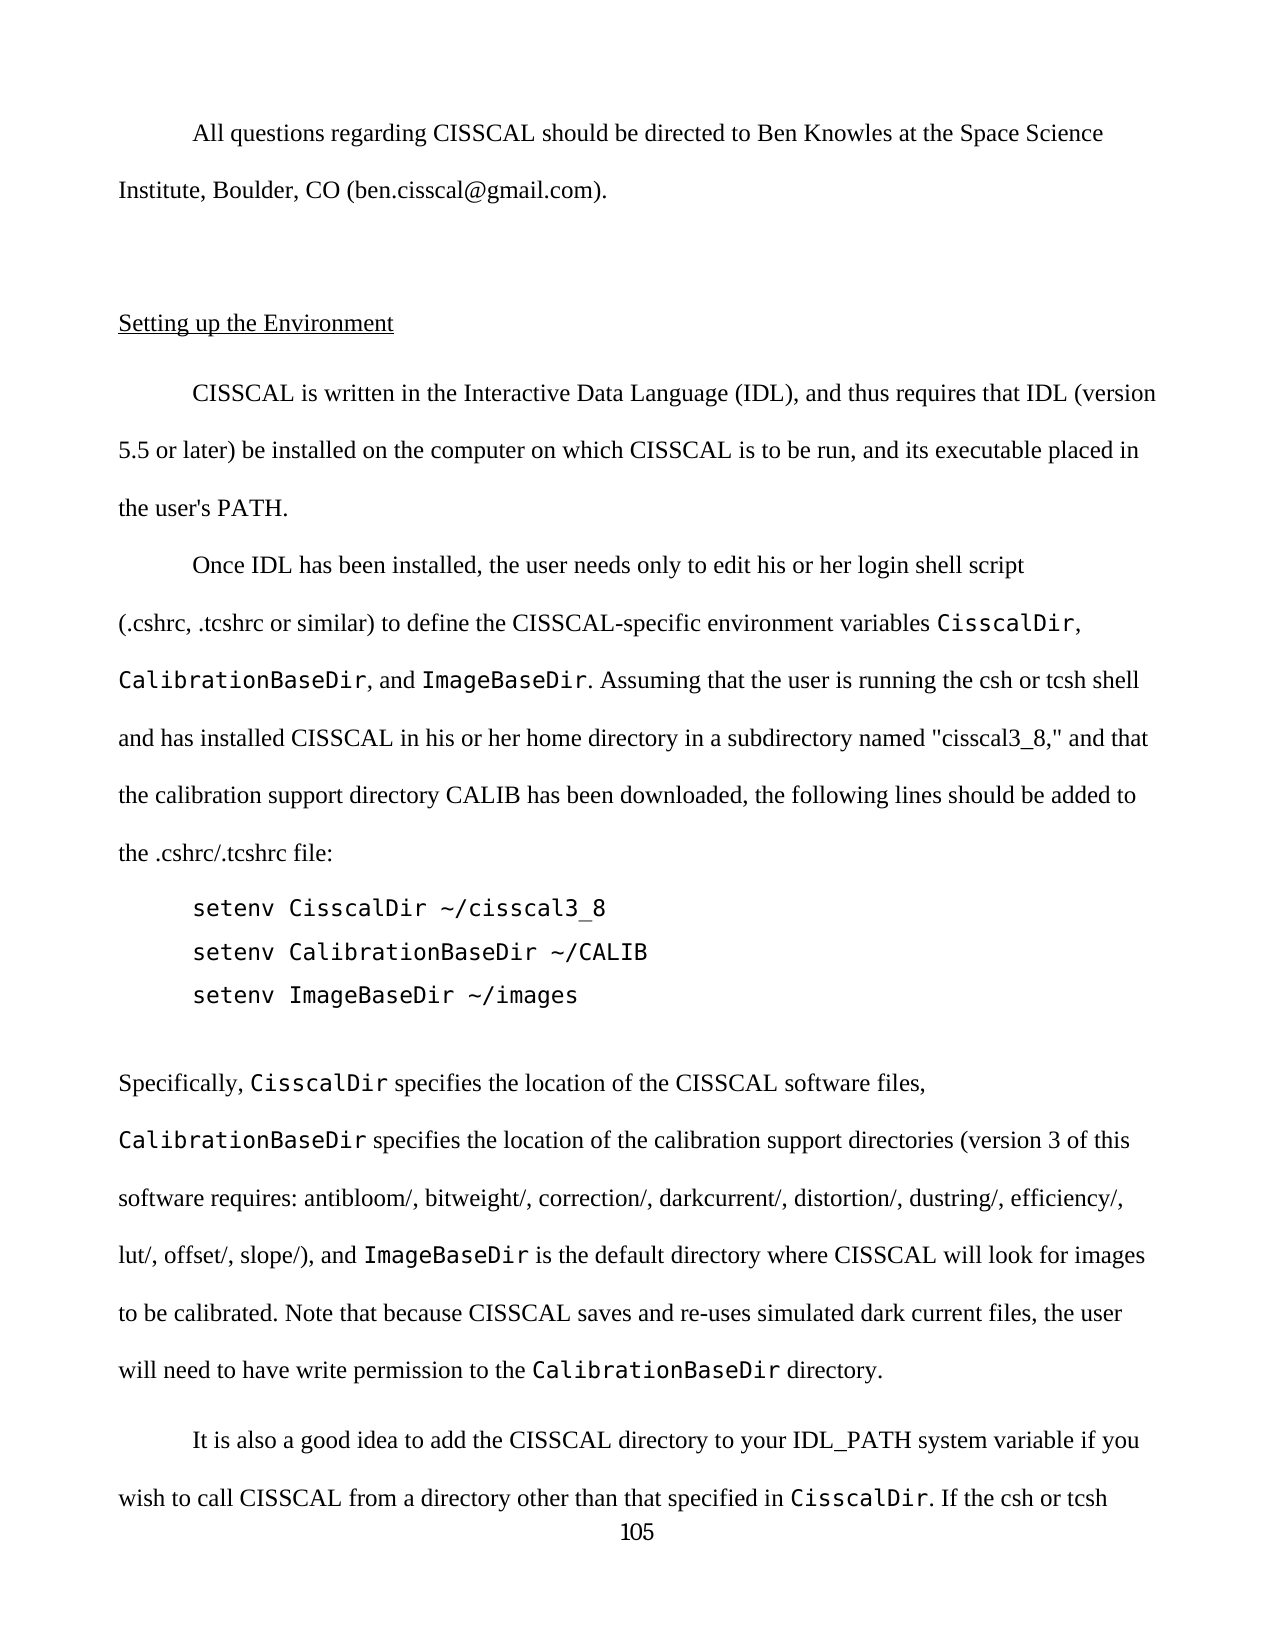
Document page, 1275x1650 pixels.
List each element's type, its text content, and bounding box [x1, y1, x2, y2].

text CISSCAL is written in the Interactive Data Language (IDL), and thus requires that IDL (version 5.5 or later) be installed on the computer on which CISSCAL is to be run, and its executable placed in the user's PATH. [118, 378, 1157, 522]
text All questions regarding CISSCAL should be directed to Ben Knowles at the Space Science Institute, Boulder, CO (ben.cisscal@gmail.com). [118, 118, 1157, 204]
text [118, 1426, 1157, 1512]
text setenv ImageBaseDir ~/images [118, 982, 1157, 1009]
subtitle Setting up the Environment [118, 308, 1157, 337]
text setenv CalibrationBaseDir ~/CALIB [118, 939, 1157, 966]
text setenv CisscalDir ~/cisscal3_8 [118, 896, 1157, 922]
text Once IDL has been installed, the user needs only to edit his or her login shell script (.cshrc, .tcshrc or similar) to define the CISSCAL-specific environment variables CisscalDir, CalibrationBaseDir, and ImageBaseDir. Assuming that the user is running the csh or tcsh shell and has installed CISSCAL in his or her home directory in a subdirectory named "cisscal3_8," and that the calibration support directory CALIB has been downloaded, the following lines should be added to the .cshrc/.tcshrc file: [118, 551, 1157, 867]
text Specifically, CisscalDir specifies the location of the CISSCAL software files, CalibrationBaseDir specifies the location of the calibration support directories (version 3 of this software requires: antibloom/, bitweight/, correction/, darkcurrent/, distortion/, dustring/, efficiency/, lut/, offset/, slope/), and ImageBaseDir is the default directory where CISSCAL will look for images to be calibrated. Note that because CISSCAL saves and re-uses simulated dark current files, the user will need to have write permission to the CalibrationBaseDir directory. [118, 1068, 1157, 1384]
